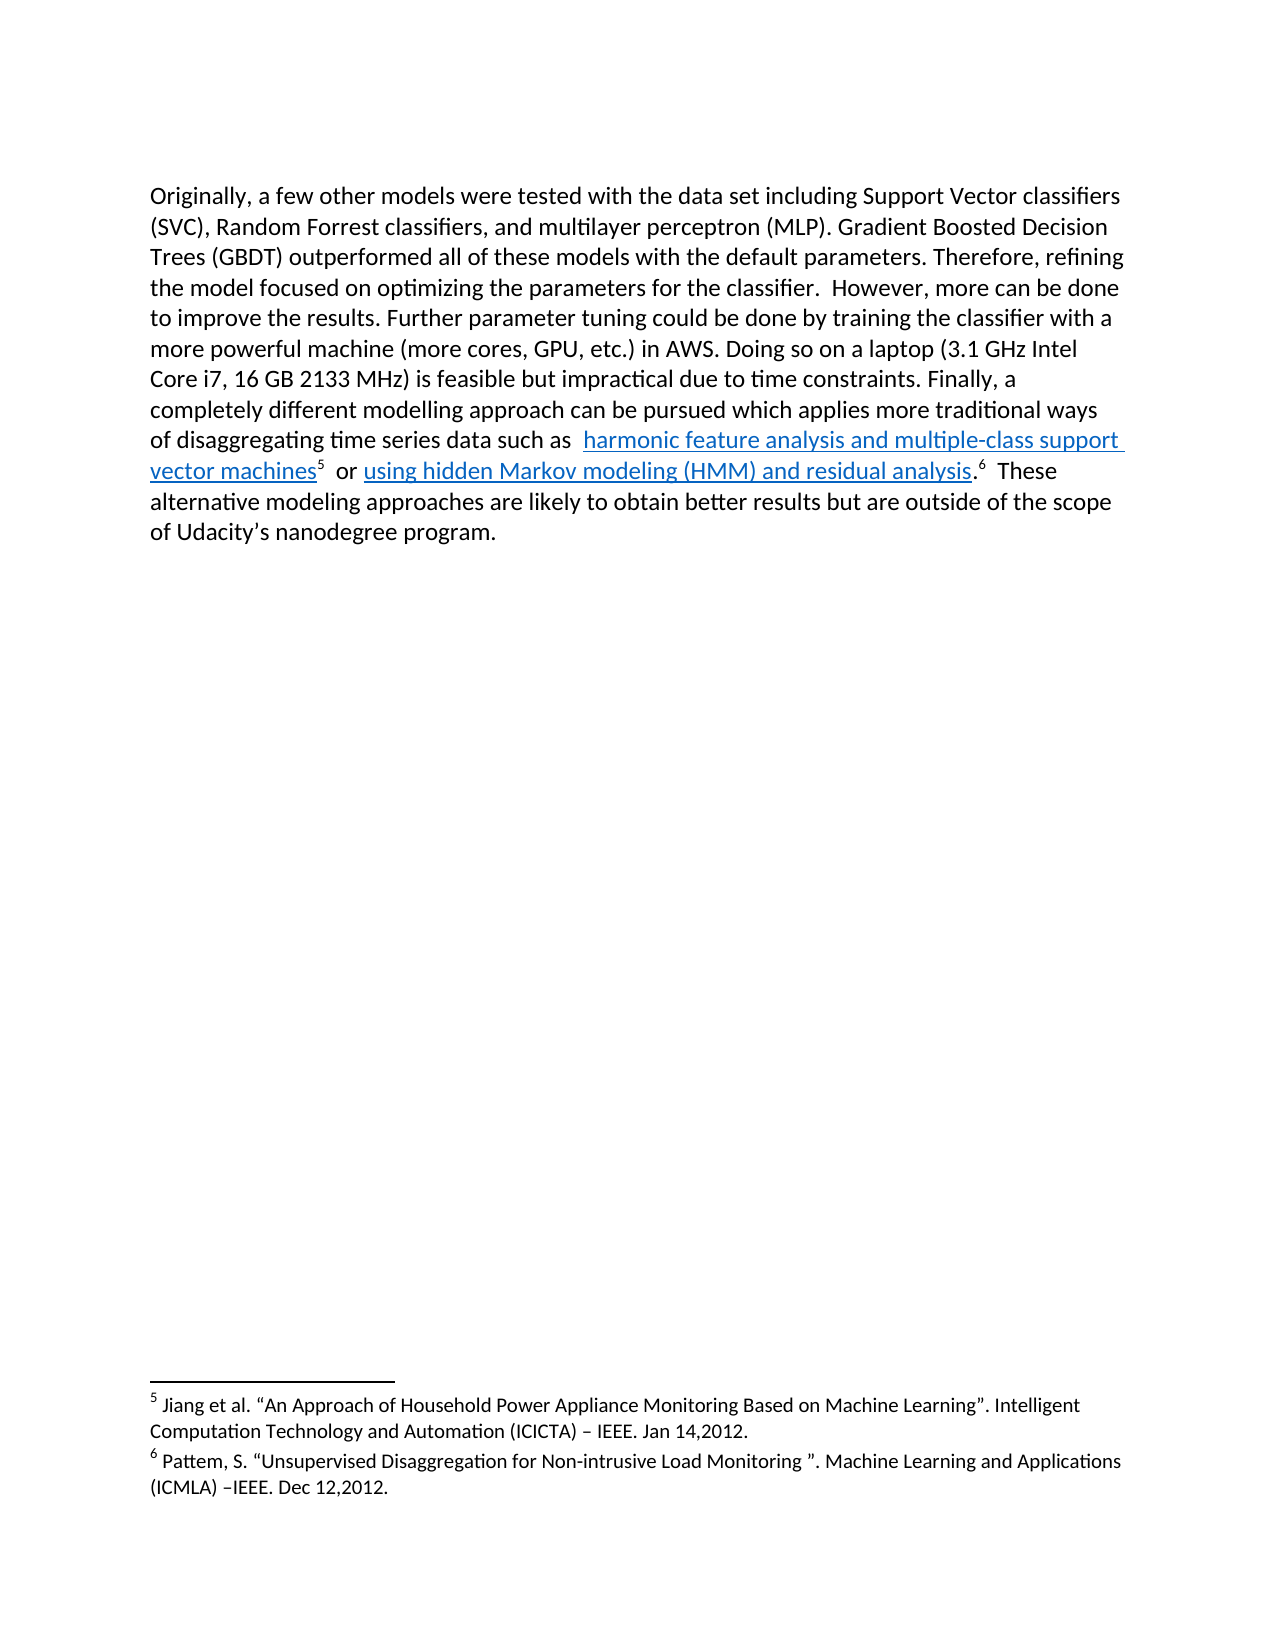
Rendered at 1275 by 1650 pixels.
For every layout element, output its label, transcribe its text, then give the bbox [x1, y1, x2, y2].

text Originally, a few other models were tested with the data set including Support Vector classifiers (SVC), Random Forrest classifiers, and multilayer perceptron (MLP). Gradient Boosted Decision Trees (GBDT) outperformed all of these models with the default parameters. Therefore, refining the model focused on optimizing the parameters for the classifier. However, more can be done to improve the results. Further parameter tuning could be done by training the classifier with a more powerful machine (more cores, GPU, etc.) in AWS. Doing so on a laptop (3.1 GHz Intel Core i7, 16 GB 2133 MHz) is feasible but impractical due to time constraints. Finally, a completely different modelling approach can be pursued which applies more traditional ways of disaggregating time series data such as harmonic feature analysis and multiple-class support vector machines or using hidden Markov modeling (HMM) and residual analysis. These alternative modeling approaches are likely to obtain better results but are outside of the scope of Udacity’s nanodegree program. [150, 181, 1125, 547]
